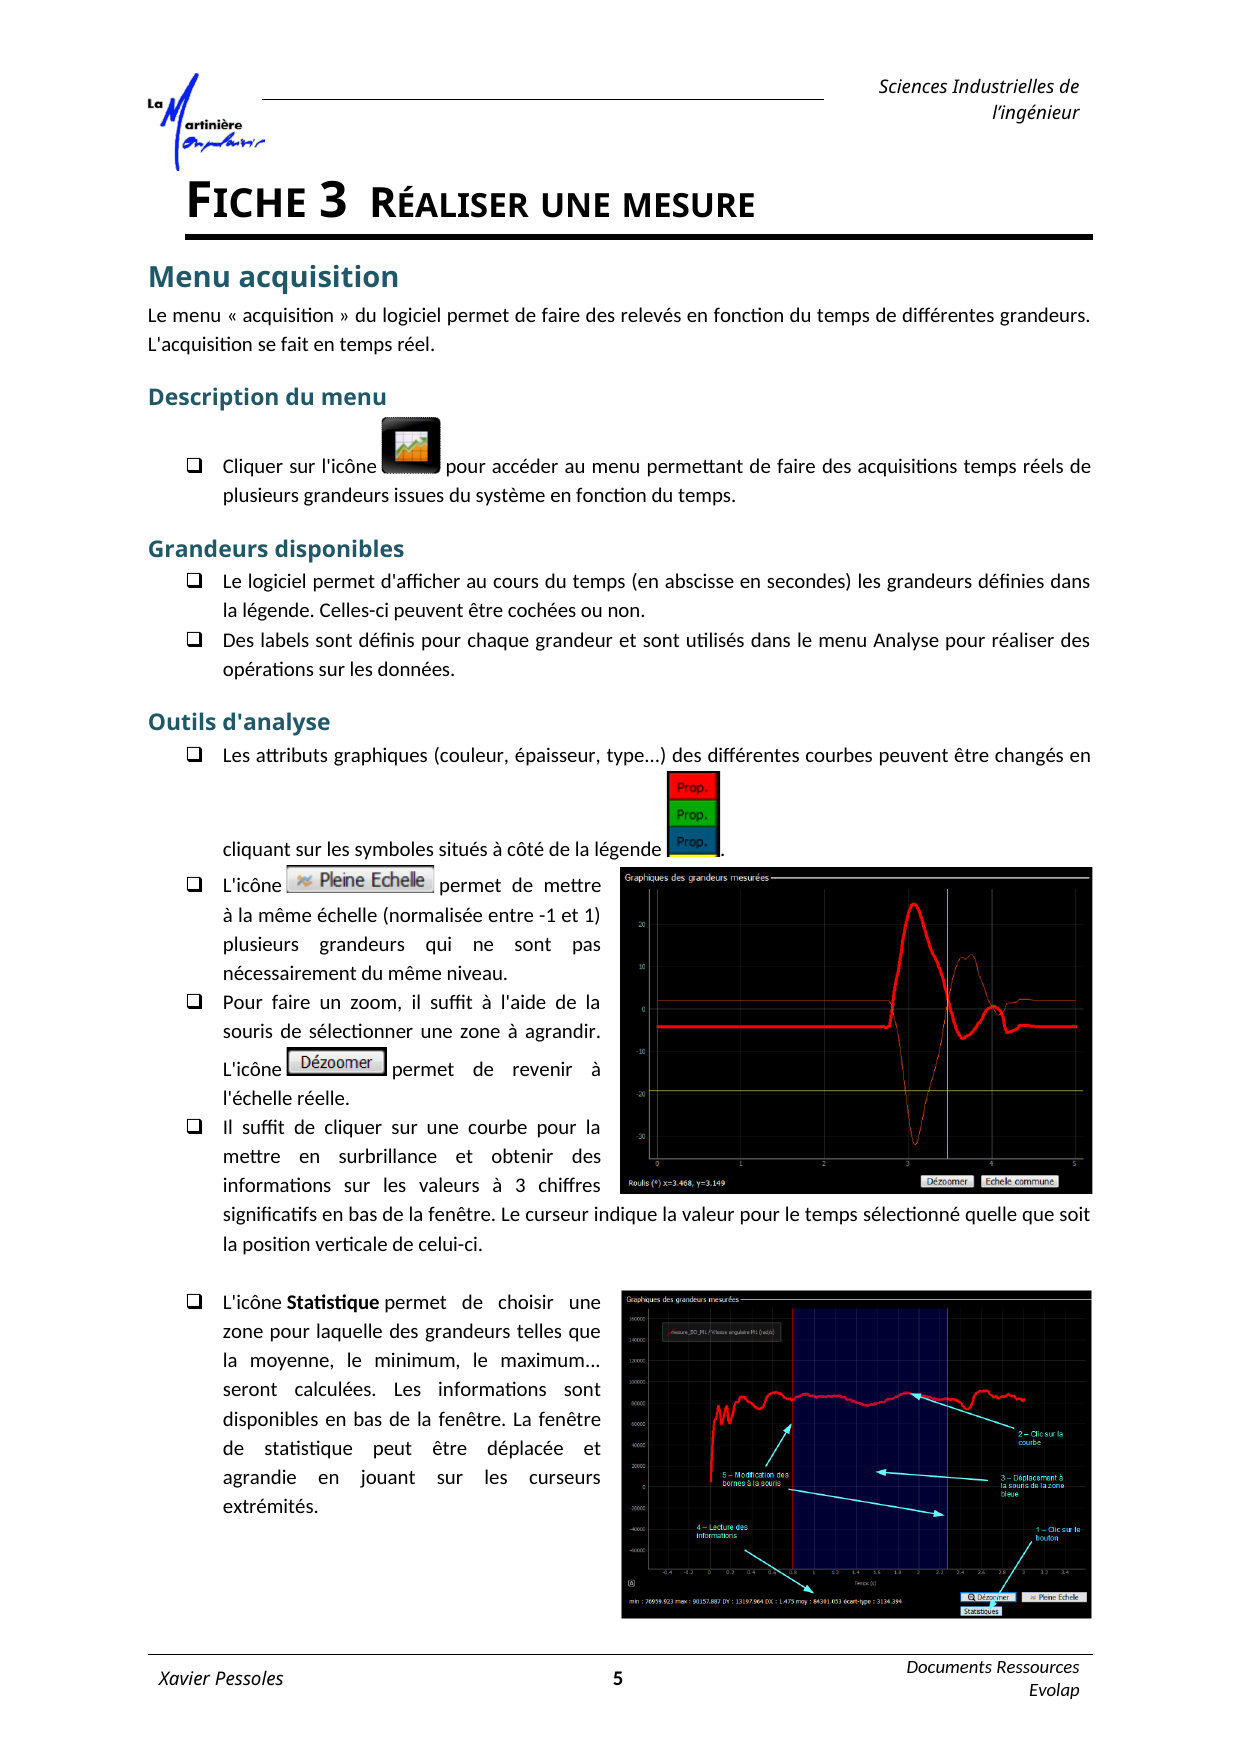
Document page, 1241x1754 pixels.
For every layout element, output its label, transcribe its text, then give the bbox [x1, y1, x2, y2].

subtitle Description du menu [148, 381, 1093, 412]
subtitle Outils d'analyse [148, 706, 1093, 737]
picture [620, 1290, 1093, 1619]
list L'icône permet de mettre à la même échelle (normalisée entre -1 et 1) plusieurs grandeurs qui ne sont pas nécessairement du même niveau. [185, 865, 1093, 986]
list Pour faire un zoom, il suffit à l'aide de la souris de sélectionner une zone à agrandir. L'icône permet de revenir à l'échelle réelle. [185, 989, 620, 1110]
text Le menu « acquisition » du logiciel permet de faire des relevés en fonction du temps de différentes grandeurs. L'acquisition se fait en temps réel. [148, 302, 1093, 357]
picture [286, 865, 435, 893]
list Les attributs graphiques (couleur, épaisseur, type...) des différentes courbes peuvent être changés en cliquant sur les symboles situés à côté de la légende . [185, 742, 1093, 862]
list Des labels sont définis pour chaque grandeur et sont utilisés dans le menu Analyse pour réaliser des opérations sur les données. [185, 627, 1093, 681]
list Cliquer sur l'icône pour accéder au menu permettant de faire des acquisitions temps réels de plusieurs grandeurs issues du système en fonction du temps. [185, 417, 1093, 508]
subtitle Menu acquisition [148, 256, 1093, 296]
picture [666, 771, 721, 857]
picture [381, 417, 441, 474]
picture [620, 867, 1093, 1194]
subtitle Grandeurs disponibles [148, 533, 1093, 564]
list L'icône Statistique permet de choisir une zone pour laquelle des grandeurs telles que la moyenne, le minimum, le maximum... seront calculées. Les informations sont disponibles en bas de la fenêtre. La fenêtre de statistique peut être déplacée et agrandie en jouant sur les curseurs extrémités. [185, 1289, 1093, 1519]
subtitle Réaliser une mesure [185, 163, 1093, 234]
list Le logiciel permet d'afficher au cours du temps (en abscisse en secondes) les grandeurs définies dans la légende. Celles-ci peuvent être cochées ou non. [185, 568, 1093, 623]
picture [147, 73, 266, 171]
picture [286, 1047, 387, 1076]
list Il suffit de cliquer sur une courbe pour la mettre en surbrillance et obtenir des informations sur les valeurs à 3 chiffres significatifs en bas de la fenêtre. Le curseur indique la valeur pour le temps sélectionné quelle que soit la position verticale de celui-ci. [185, 1114, 1093, 1256]
